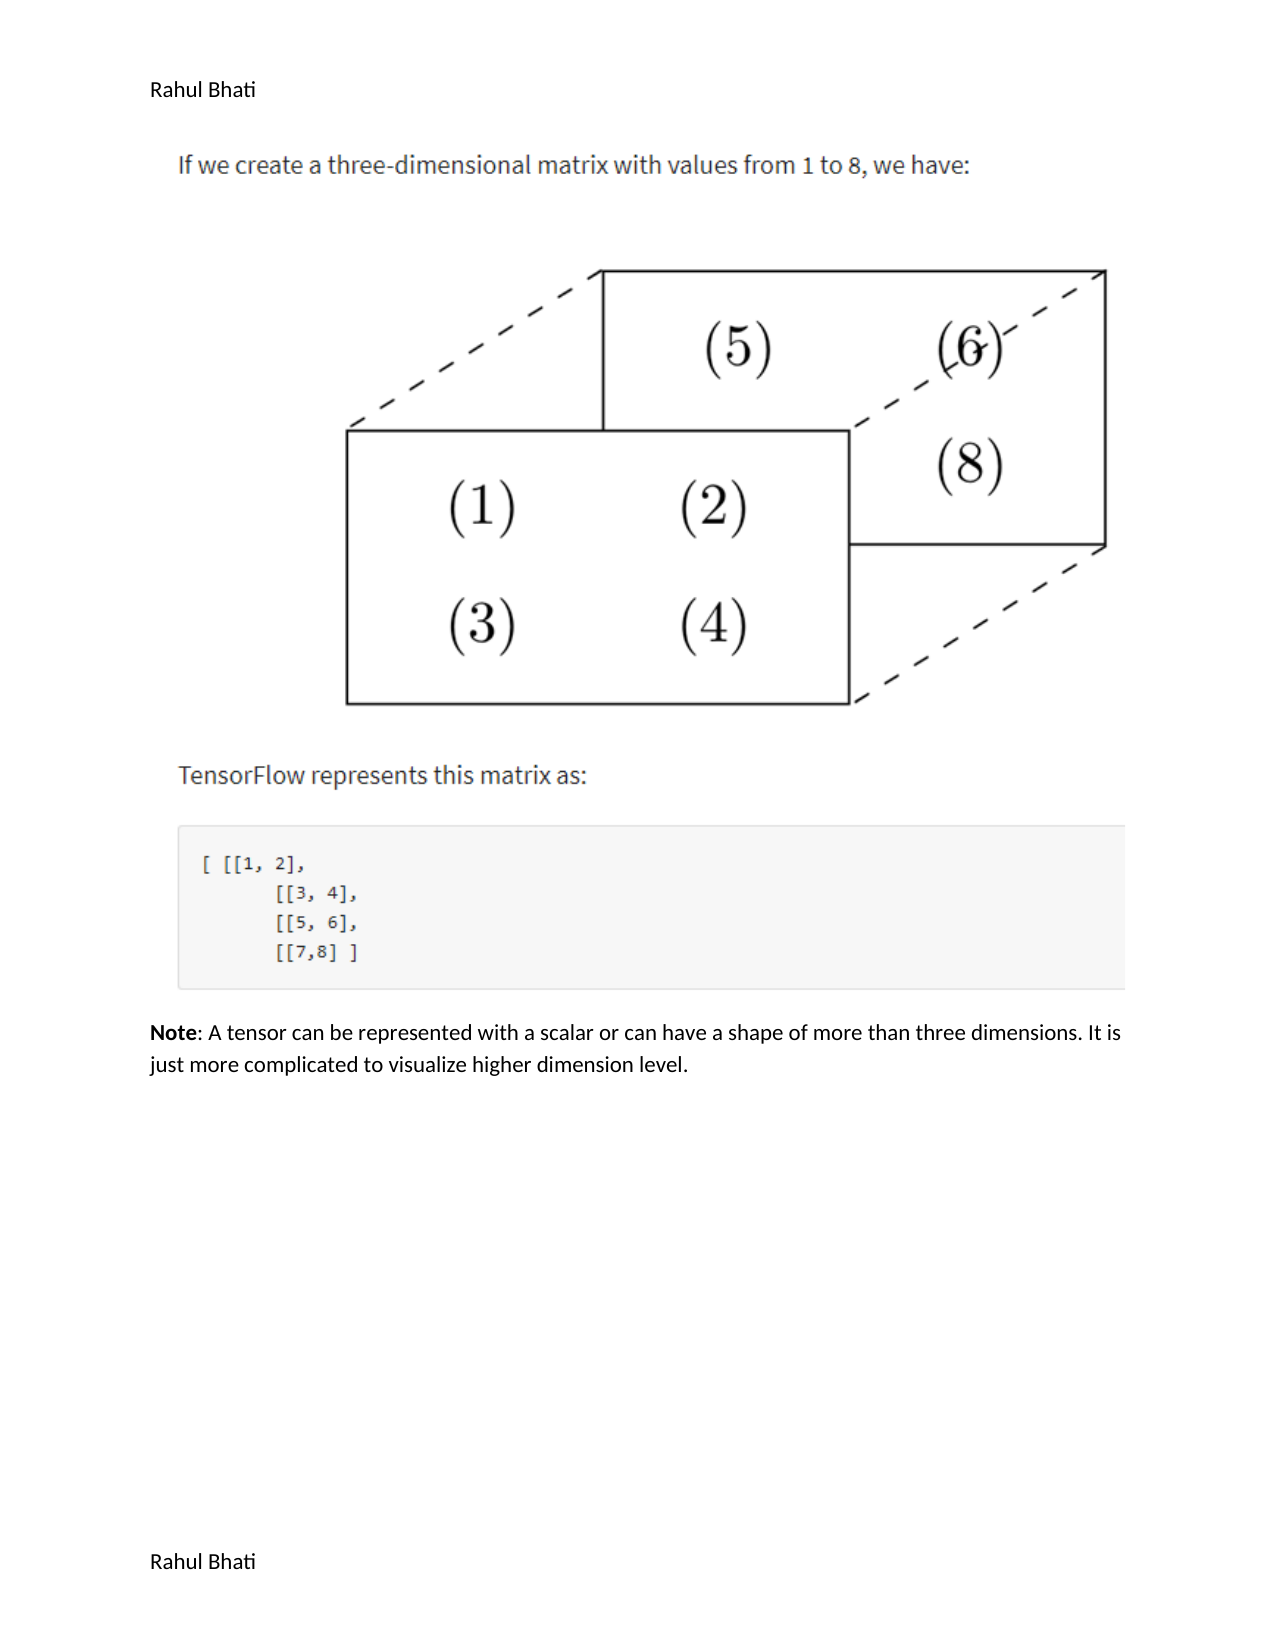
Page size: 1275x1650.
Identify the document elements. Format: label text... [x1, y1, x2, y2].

picture [150, 150, 1125, 993]
text Note: A tensor can be represented with a scalar or can have a shape of more than three dimensions. It is just more complicated to visualize higher dimension level. [150, 1018, 1125, 1078]
